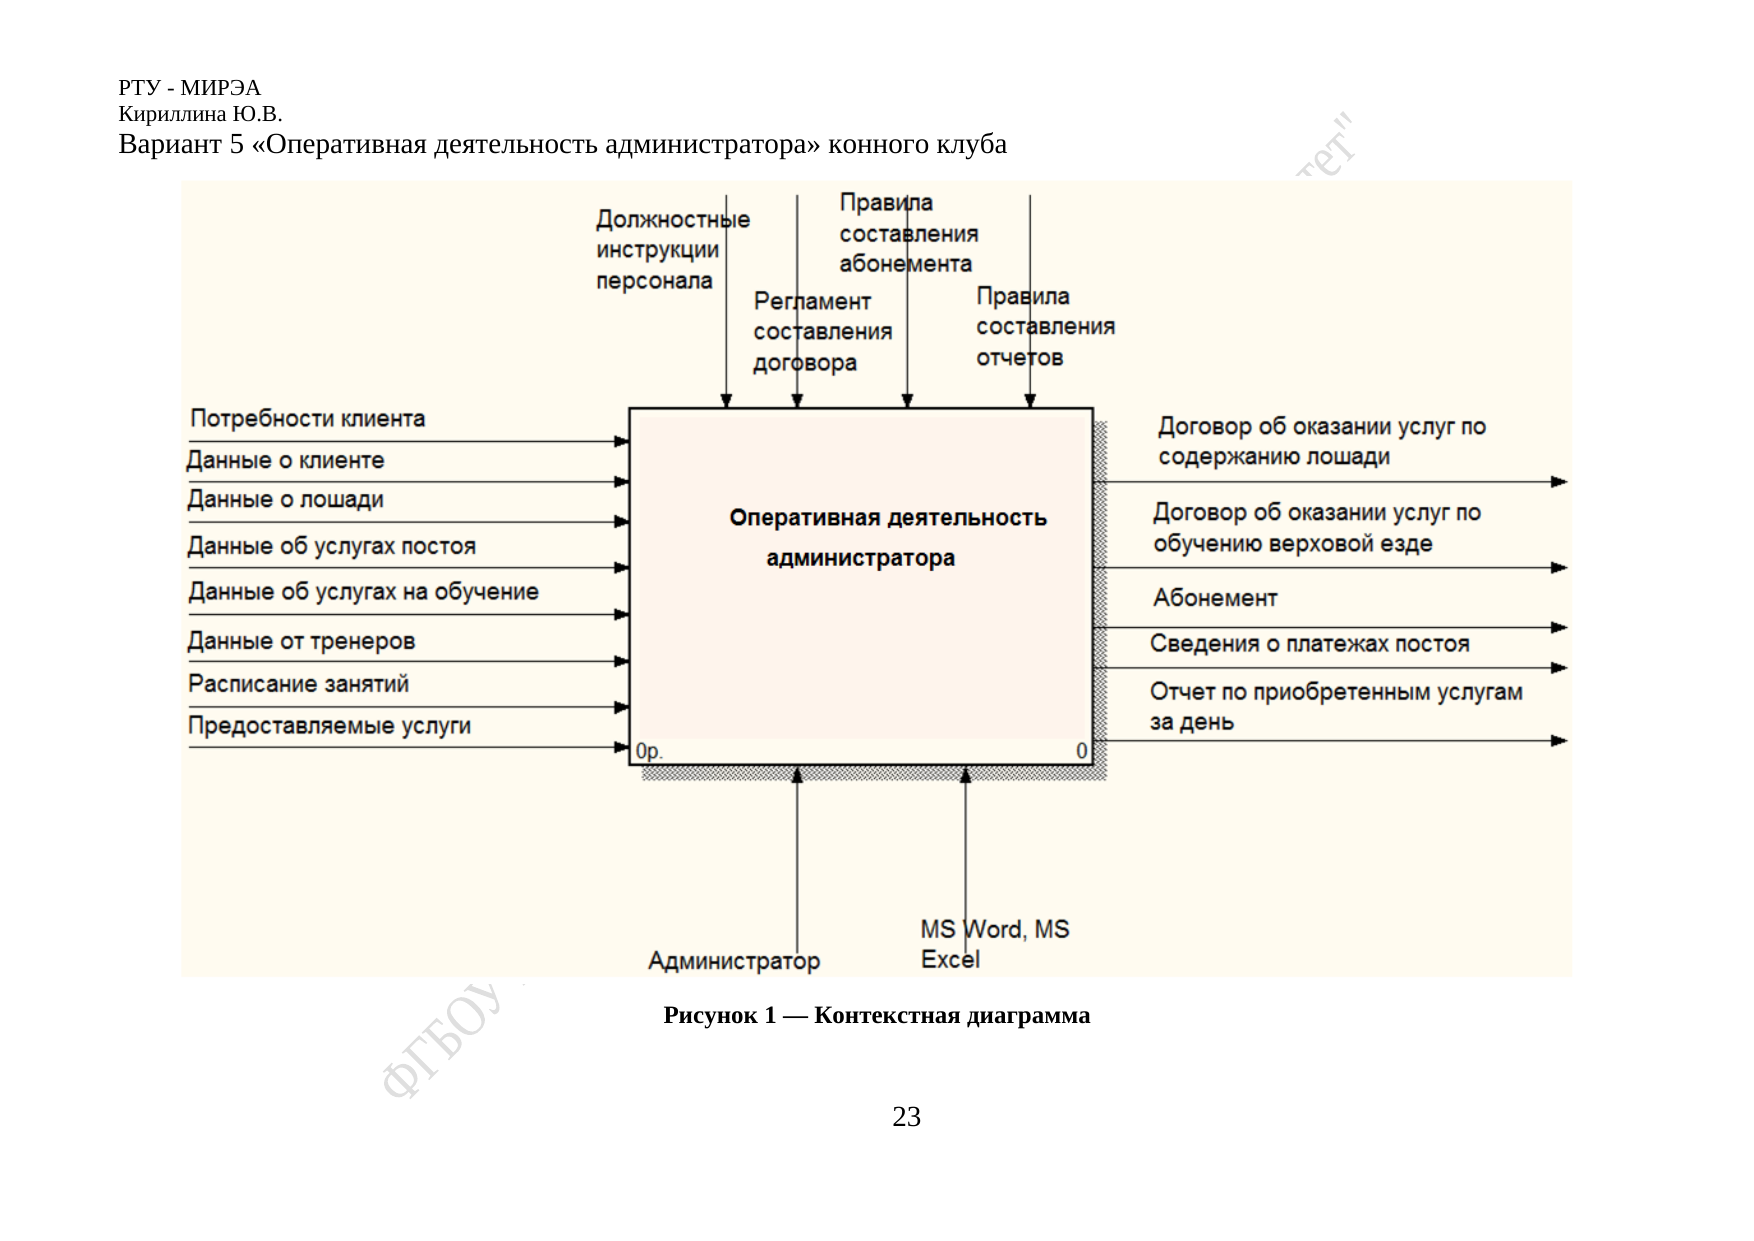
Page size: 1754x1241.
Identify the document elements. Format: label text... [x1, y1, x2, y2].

picture [181, 176, 1573, 984]
text Рисунок 1 — Контекстная диаграмма [118, 1000, 1636, 1029]
text Вариант 5 «Оперативная деятельность администратора» конного клуба [118, 127, 1636, 160]
